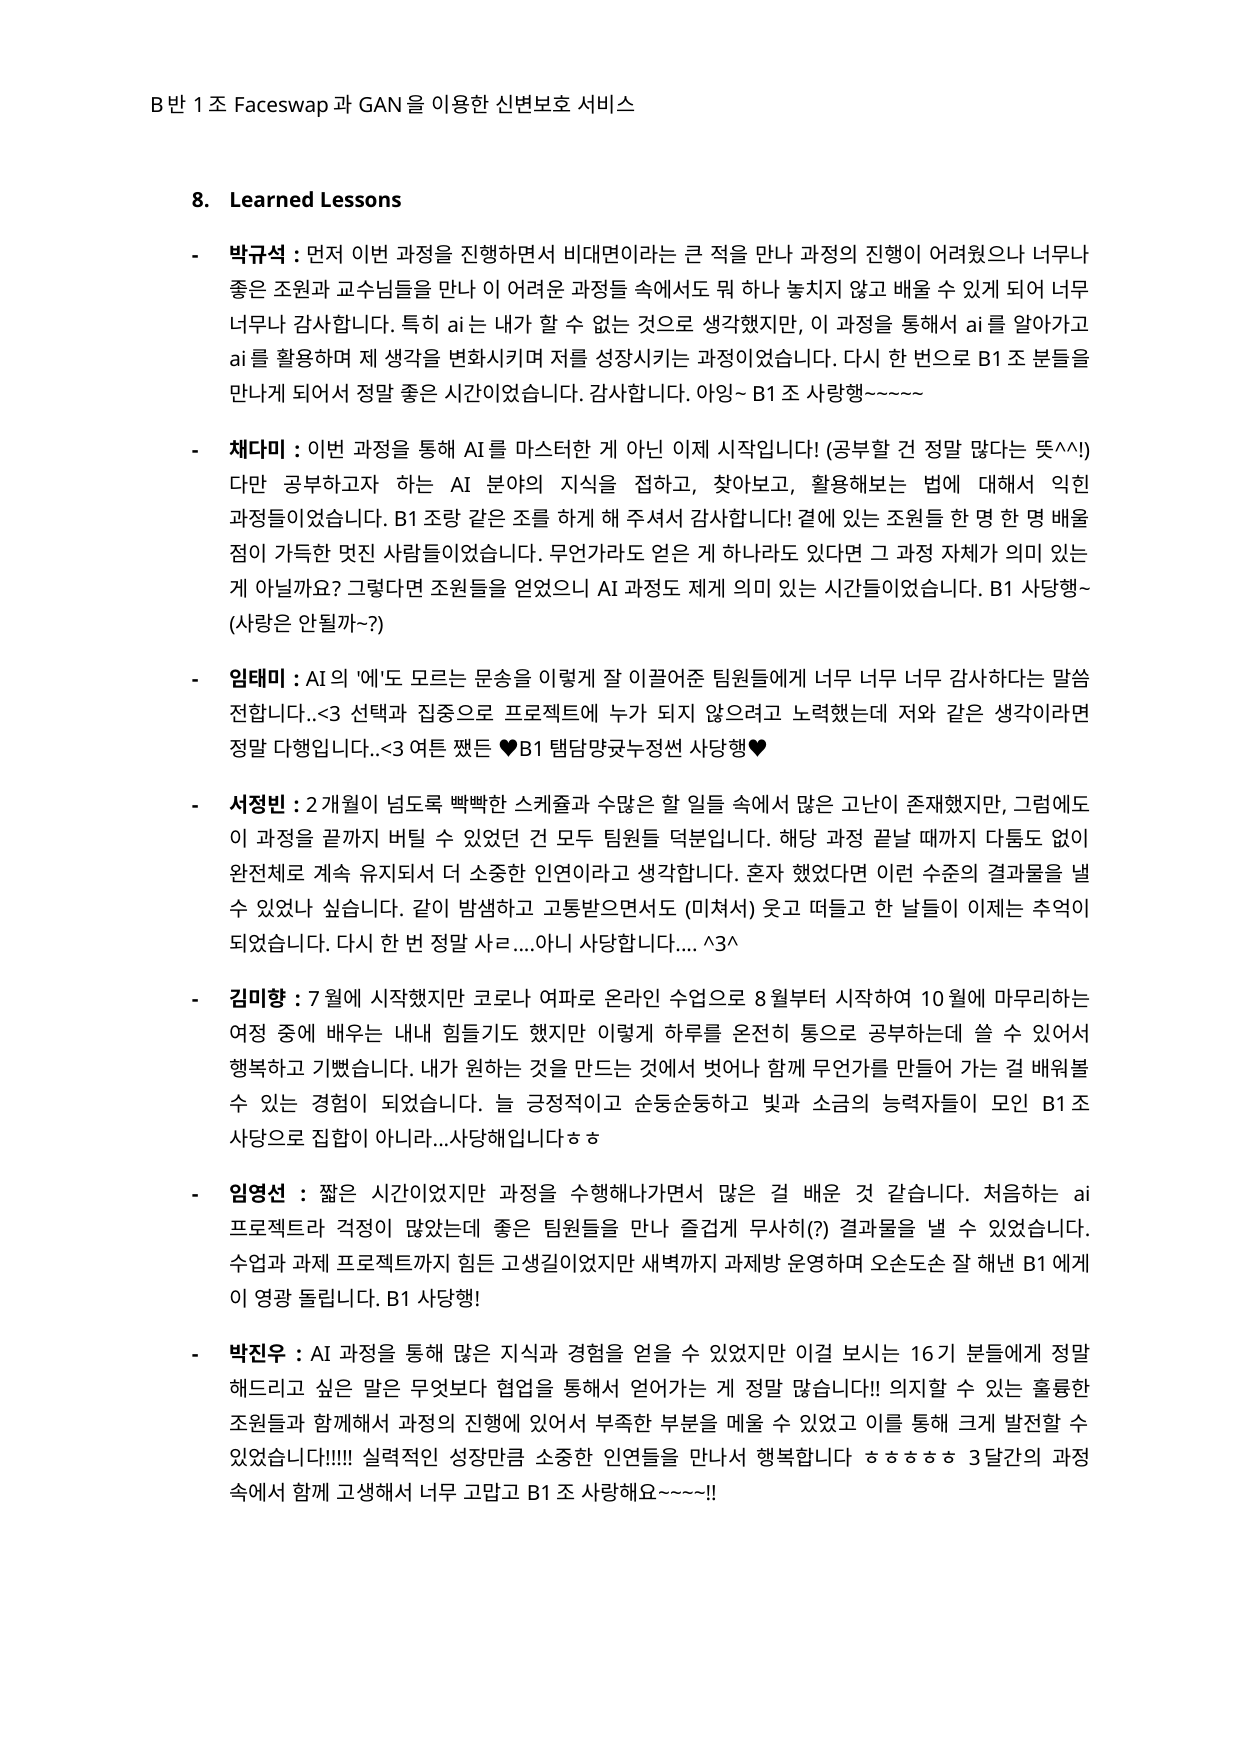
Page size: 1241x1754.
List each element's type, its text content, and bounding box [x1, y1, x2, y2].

list 서정빈 : 2개월이 넘도록 빡빡한 스케쥴과 수많은 할 일들 속에서 많은 고난이 존재했지만, 그럼에도 이 과정을 끝까지 버틸 수 있었던 건 모두 팀원들 덕분입니다. 해당 과정 끝날 때까지 다툼도 없이 완전체로 계속 유지되서 더 소중한 인연이라고 생각합니다. 혼자 했었다면 이런 수준의 결과물을 낼 수 있었나 싶습니다. 같이 밤샘하고 고통받으면서도 (미쳐서) 웃고 떠들고 한 날들이 이제는 추억이 되었습니다. 다시 한 번 정말 사ㄹ....아니 사당합니다.... ^3^ [192, 788, 1090, 957]
list 채다미 : 이번 과정을 통해 AI를 마스터한 게 아닌 이제 시작입니다! (공부할 건 정말 많다는 뜻^^!) 다만 공부하고자 하는 AI 분야의 지식을 접하고, 찾아보고, 활용해보는 법에 대해서 익힌 과정들이었습니다. B1조랑 같은 조를 하게 해 주셔서 감사합니다! 곁에 있는 조원들 한 명 한 명 배울 점이 가득한 멋진 사람들이었습니다. 무언가라도 얻은 게 하나라도 있다면 그 과정 자체가 의미 있는 게 아닐까요? 그렇다면 조원들을 얻었으니 AI 과정도 제게 의미 있는 시간들이었습니다. B1 사당행~ (사랑은 안될까~?) [192, 433, 1090, 637]
list 박규석 : 먼저 이번 과정을 진행하면서 비대면이라는 큰 적을 만나 과정의 진행이 어려웠으나 너무나 좋은 조원과 교수님들을 만나 이 어려운 과정들 속에서도 뭐 하나 놓치지 않고 배울 수 있게 되어 너무 너무나 감사합니다. 특히 ai는 내가 할 수 없는 것으로 생각했지만, 이 과정을 통해서 ai를 알아가고 ai를 활용하며 제 생각을 변화시키며 저를 성장시키는 과정이었습니다. 다시 한 번으로 B1조 분들을 만나게 되어서 정말 좋은 시간이었습니다. 감사합니다. 아잉~ B1조 사랑행~~~~~ [192, 238, 1090, 408]
list 임태미 : AI의 '에'도 모르는 문송을 이렇게 잘 이끌어준 팀원들에게 너무 너무 너무 감사하다는 말씀 전합니다..<3 선택과 집중으로 프로젝트에 누가 되지 않으려고 노력했는데 저와 같은 생각이라면 정말 다행입니다..<3 여튼 쨌든 ♥B1 탬담먕귯누정썬 사당행♥ [192, 663, 1090, 763]
list 김미향 : 7월에 시작했지만 코로나 여파로 온라인 수업으로 8월부터 시작하여 10월에 마무리하는 여정 중에 배우는 내내 힘들기도 했지만 이렇게 하루를 온전히 통으로 공부하는데 쓸 수 있어서 행복하고 기뻤습니다. 내가 원하는 것을 만드는 것에서 벗어나 함께 무언가를 만들어 가는 걸 배워볼 수 있는 경험이 되었습니다. 늘 긍정적이고 순둥순둥하고 빛과 소금의 능력자들이 모인 B1조 사당으로 집합이 아니라...사당해입니다ㅎㅎ [192, 983, 1090, 1152]
list 박진우 : AI 과정을 통해 많은 지식과 경험을 얻을 수 있었지만 이걸 보시는 16기 분들에게 정말 해드리고 싶은 말은 무엇보다 협업을 통해서 얻어가는 게 정말 많습니다!! 의지할 수 있는 훌륭한 조원들과 함께해서 과정의 진행에 있어서 부족한 부분을 메울 수 있었고 이를 통해 크게 발전할 수 있었습니다!!!!! 실력적인 성장만큼 소중한 인연들을 만나서 행복합니다 ㅎㅎㅎㅎㅎ 3달간의 과정 속에서 함께 고생해서 너무 고맙고 B1조 사랑해요~~~~!! [192, 1337, 1090, 1507]
list 임영선 : 짧은 시간이었지만 과정을 수행해나가면서 많은 걸 배운 것 같습니다. 처음하는 ai 프로젝트라 걱정이 많았는데 좋은 팀원들을 만나 즐겁게 무사히(?) 결과물을 낼 수 있었습니다. 수업과 과제 프로젝트까지 힘든 고생길이었지만 새벽까지 과제방 운영하며 오손도손 잘 해낸 B1에게 이 영광 돌립니다. B1 사당행! [192, 1177, 1090, 1312]
list Learned Lessons [192, 185, 1090, 213]
